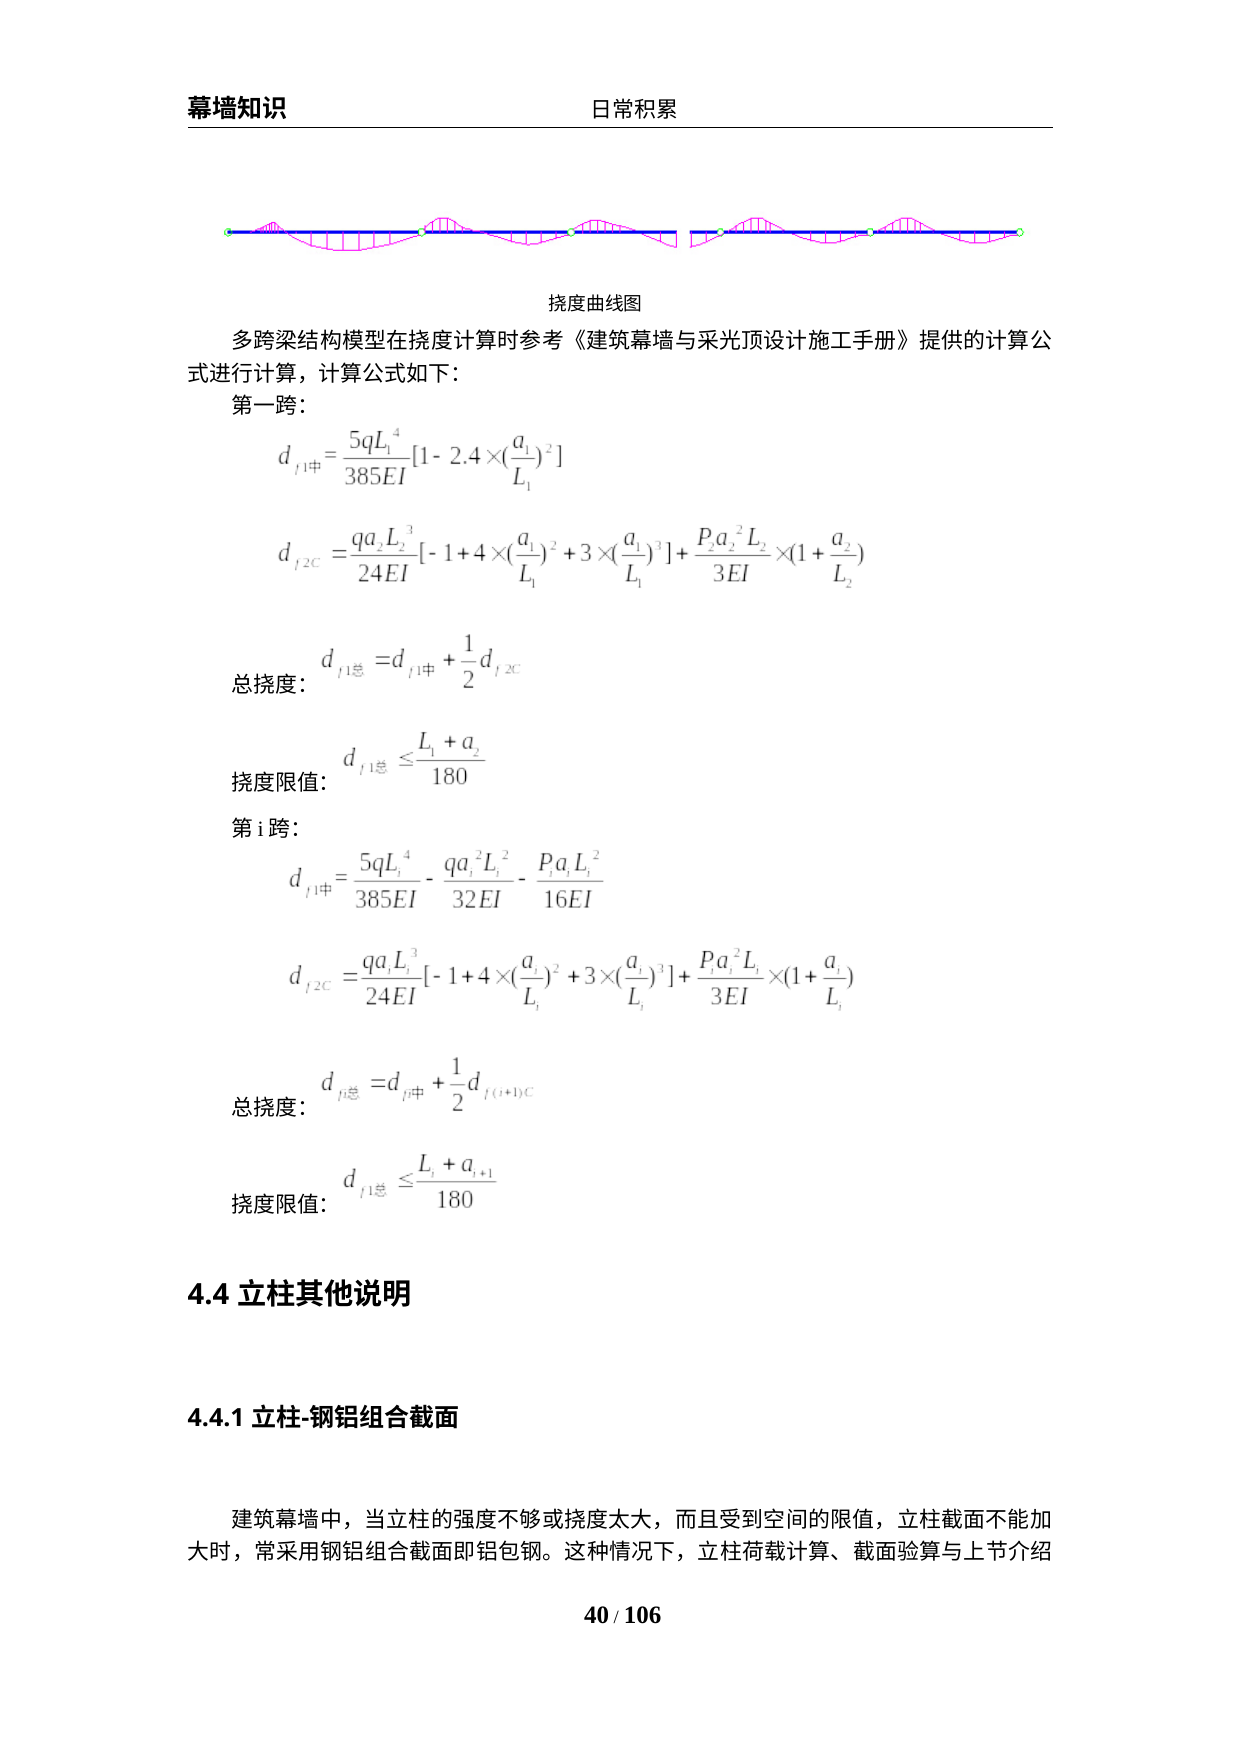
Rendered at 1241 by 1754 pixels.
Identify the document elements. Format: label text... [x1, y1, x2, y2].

subtitle 4.4 立柱其他说明 [187, 1260, 1053, 1325]
text 挠度限值： [187, 1135, 1053, 1233]
text 总挠度： [187, 1038, 1053, 1135]
text 第一跨： [187, 388, 1053, 420]
picture [187, 160, 1053, 299]
subtitle 4.4.1 立柱-钢铝组合截面 [187, 1383, 1053, 1448]
text 第i跨： [187, 810, 1053, 843]
text 挠度限值： [187, 713, 1053, 810]
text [187, 1501, 1053, 1566]
text 多跨梁结构模型在挠度计算时参考《建筑幕墙与采光顶设计施工手册》提供的计算公式进行计算，计算公式如下： [187, 323, 1053, 388]
text 总挠度： [187, 615, 1053, 713]
